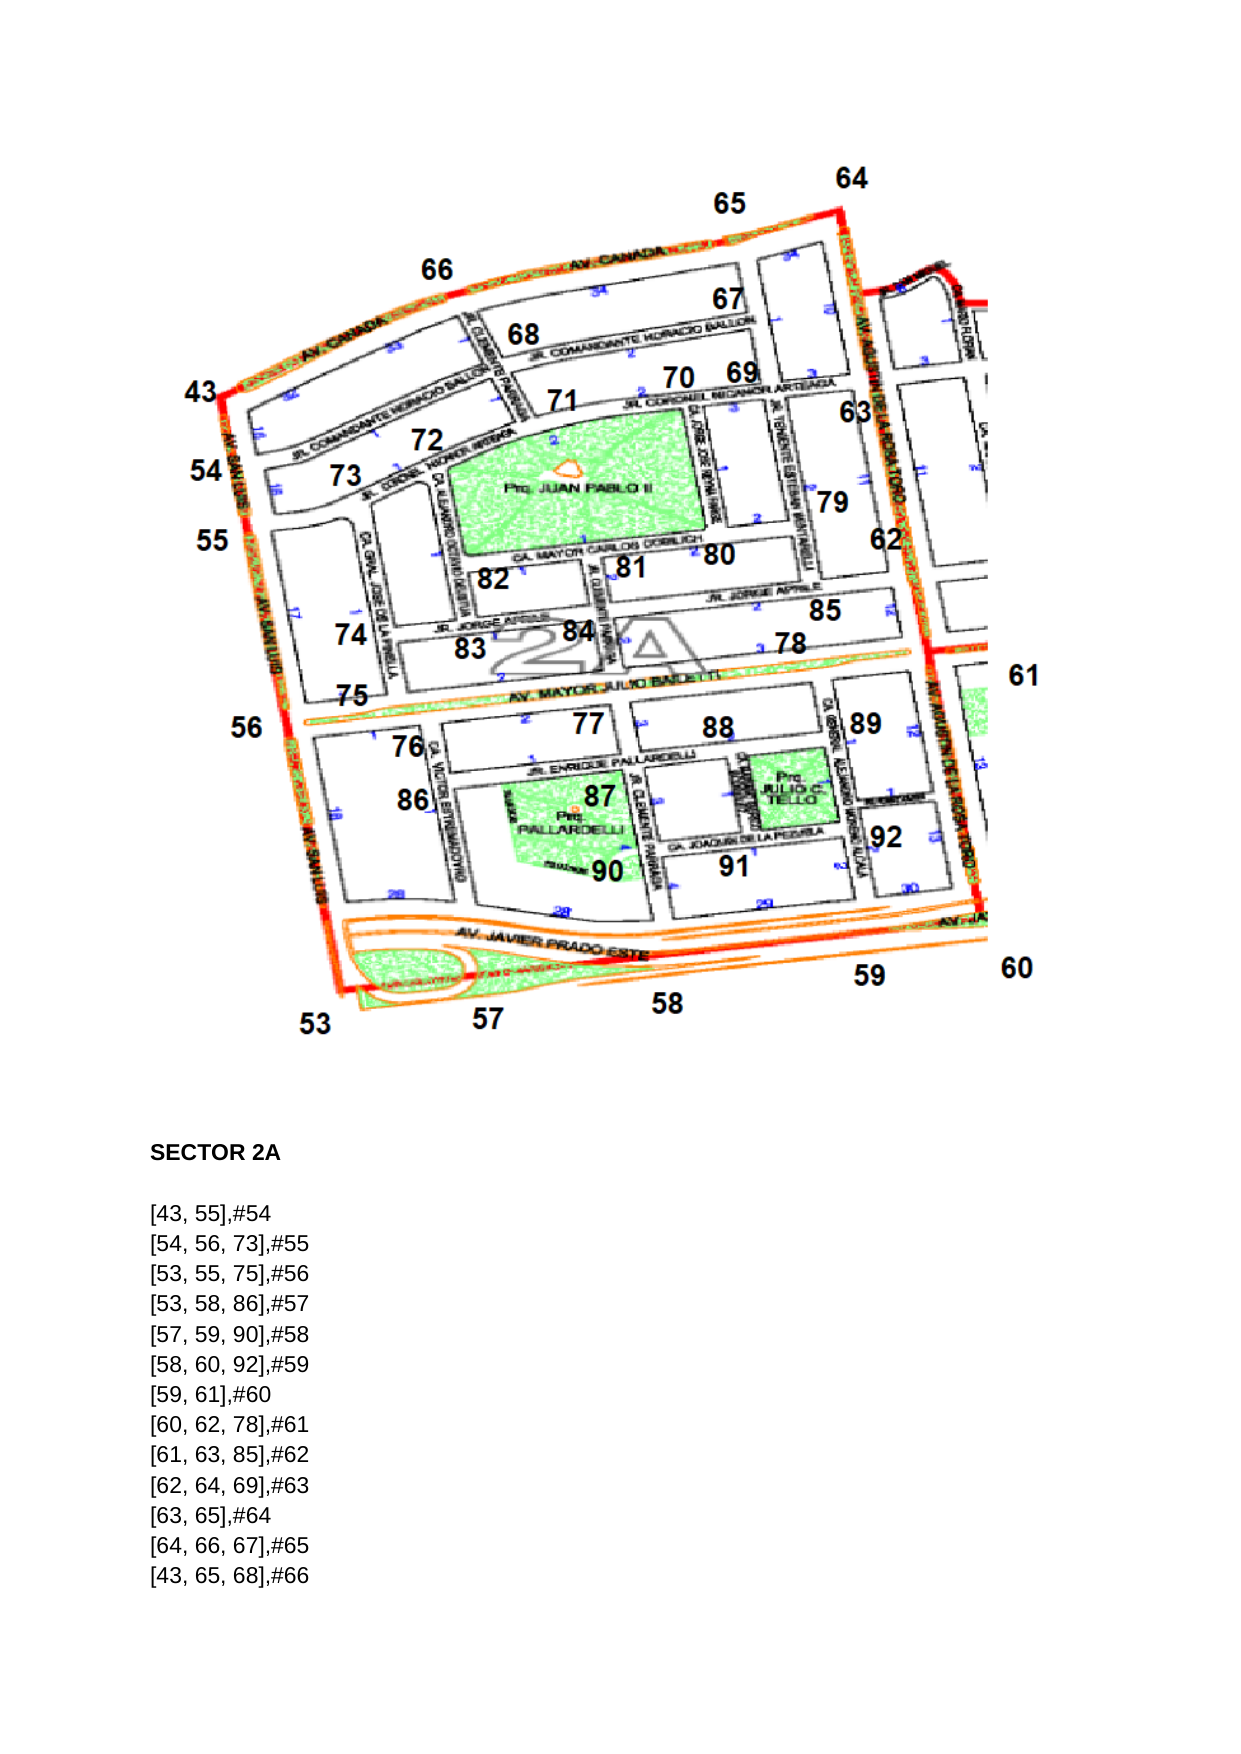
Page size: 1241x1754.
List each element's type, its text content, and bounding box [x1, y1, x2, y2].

text [43, 55],#54 [150, 1200, 1090, 1226]
text [63, 65],#64 [150, 1502, 1090, 1528]
text [43, 65, 68],#66 [150, 1562, 1090, 1588]
text [61, 63, 85],#62 [150, 1441, 1090, 1468]
text [60, 62, 78],#61 [150, 1411, 1090, 1437]
text [62, 64, 69],#63 [150, 1472, 1090, 1498]
text SECTOR 2A [150, 1139, 1090, 1166]
text [53, 55, 75],#56 [150, 1260, 1090, 1286]
text [58, 60, 92],#59 [150, 1351, 1090, 1377]
text [53, 58, 86],#57 [150, 1290, 1090, 1317]
picture [150, 150, 1091, 1075]
text [64, 66, 67],#65 [150, 1532, 1090, 1558]
text [57, 59, 90],#58 [150, 1321, 1090, 1347]
text [54, 56, 73],#55 [150, 1230, 1090, 1256]
text [59, 61],#60 [150, 1381, 1090, 1407]
